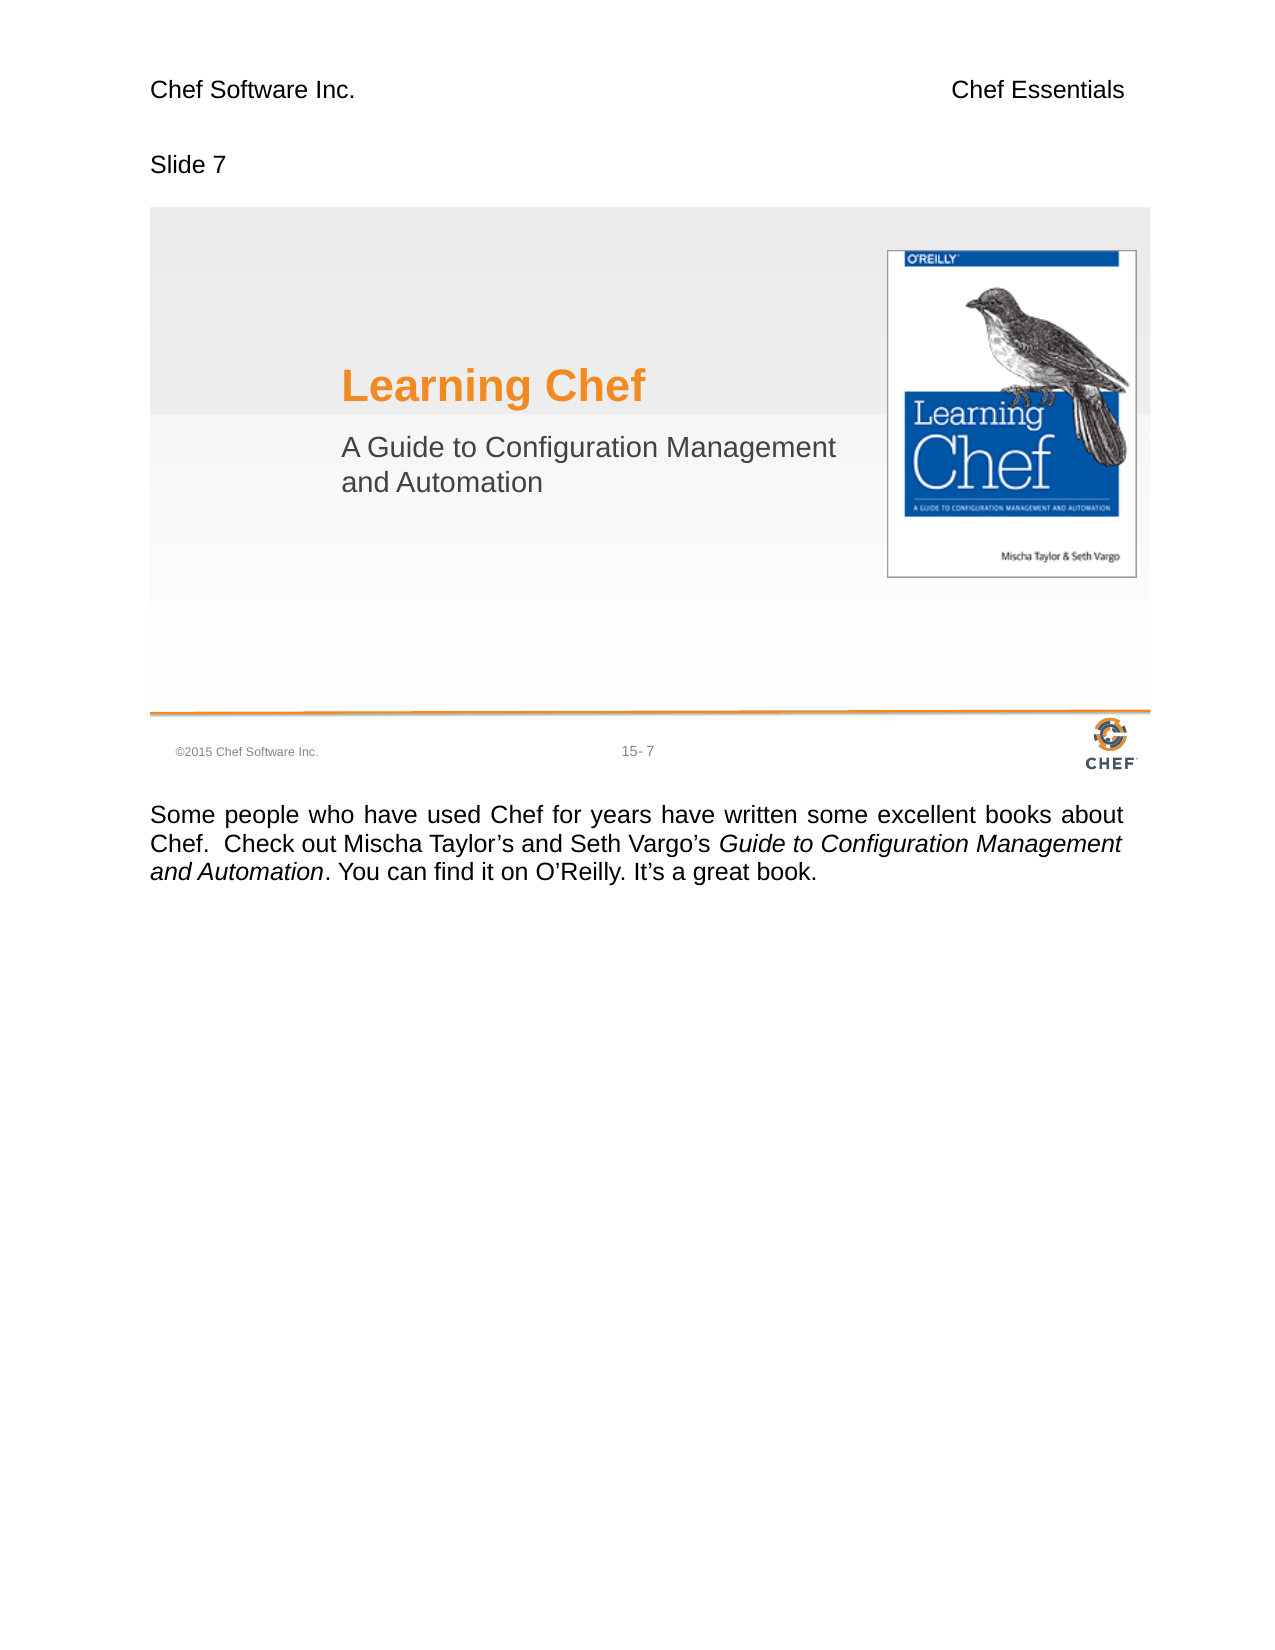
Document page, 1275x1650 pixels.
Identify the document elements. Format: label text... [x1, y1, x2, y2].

text Slide 7 [150, 150, 1125, 179]
text Some people who have used Chef for years have written some excellent books about Chef. Check out Mischa Taylor’s and Seth Vargo’s Guide to Configuration Management and Automation. You can find it on O’Reilly. It’s a great book. [150, 800, 1125, 886]
